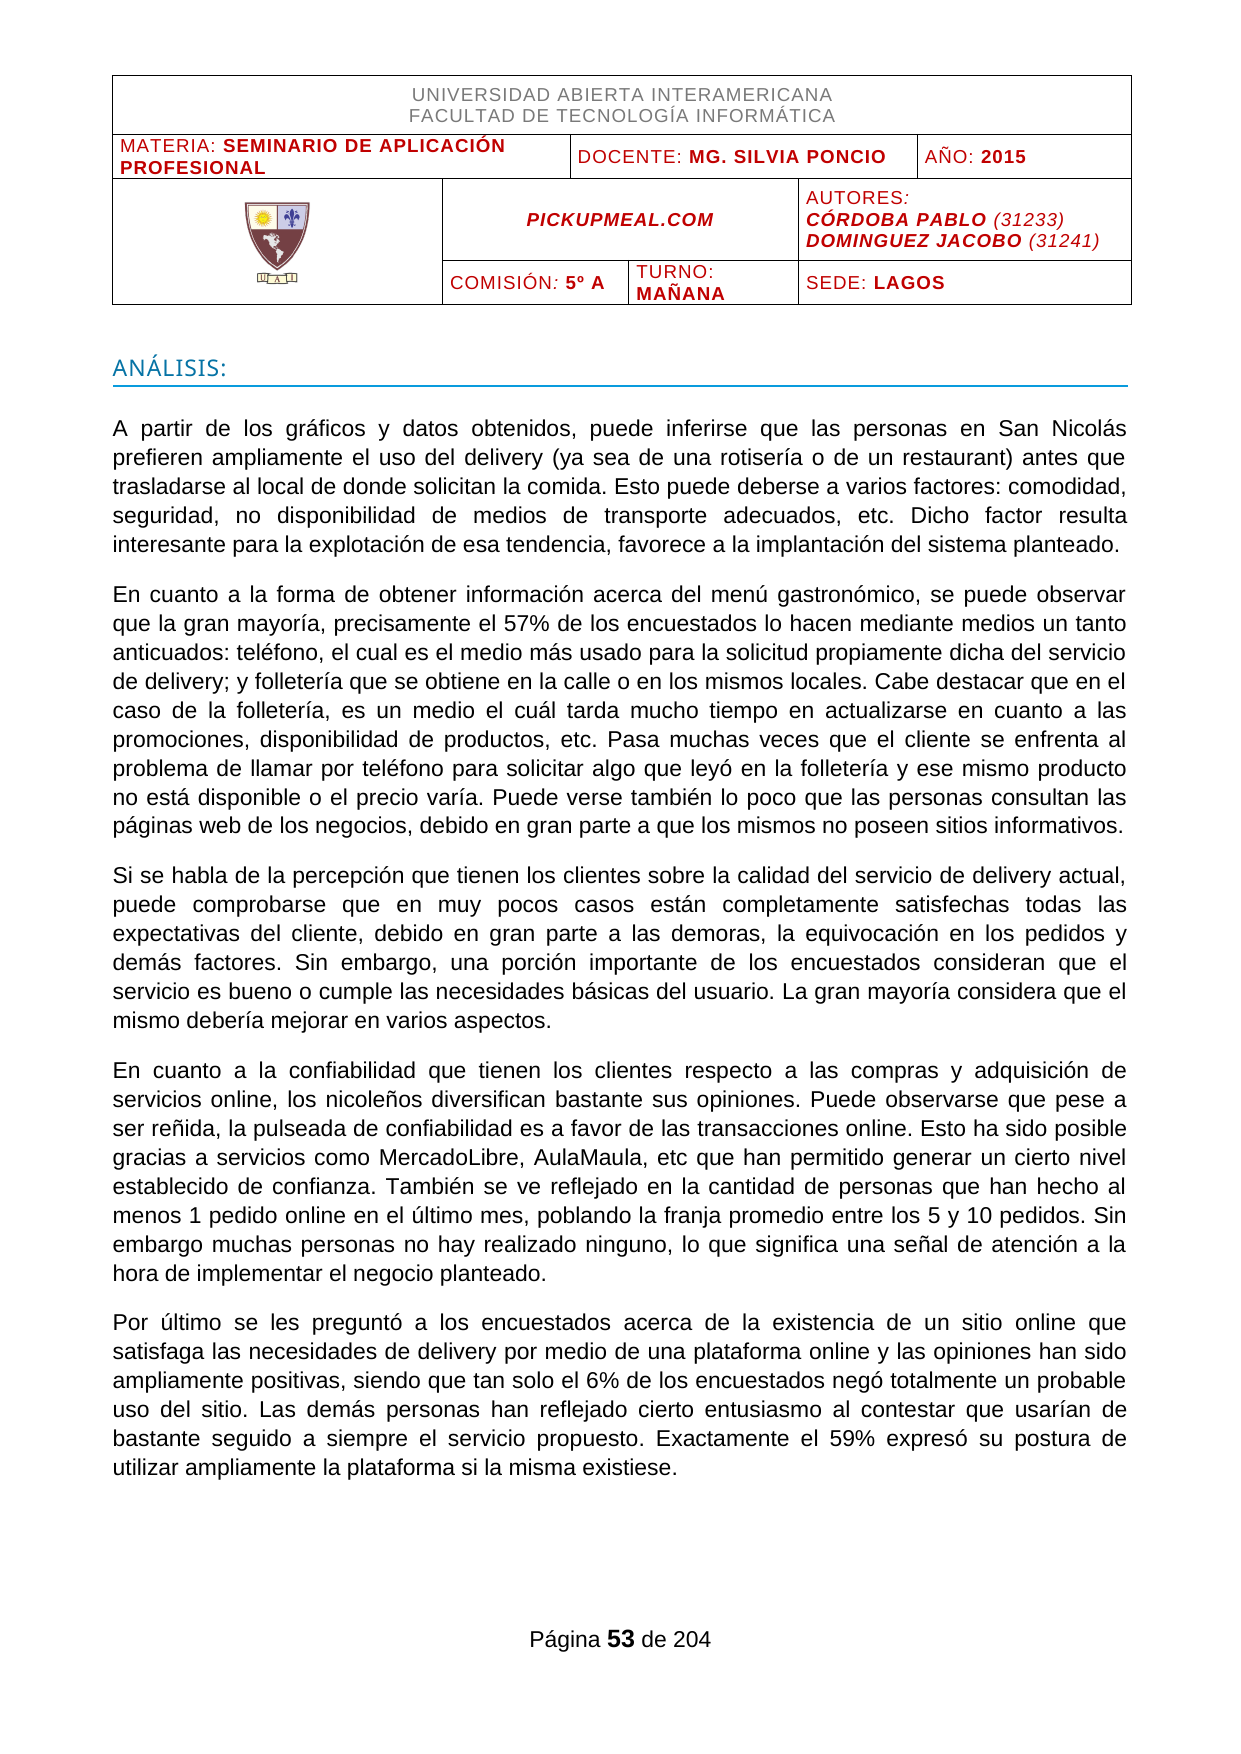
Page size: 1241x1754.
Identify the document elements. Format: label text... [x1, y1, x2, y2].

picture [230, 196, 325, 287]
text A partir de los gráficos y datos obtenidos, puede inferirse que las personas en San Nicolás prefieren ampliamente el uso del delivery (ya sea de una rotisería o de un restaurant) antes que trasladarse al local de donde solicitan la comida. Esto puede deberse a varios factores: comodidad, seguridad, no disponibilidad de medios de transporte adecuados, etc. Dicho factor resulta interesante para la explotación de esa tendencia, favorece a la implantación del sistema planteado. [112, 415, 1128, 557]
text En cuanto a la confiabilidad que tienen los clientes respecto a las compras y adquisición de servicios online, los nicoleños diversifican bastante sus opiniones. Puede observarse que pese a ser reñida, la pulseada de confiabilidad es a favor de las transacciones online. Esto ha sido posible gracias a servicios como MercadoLibre, AulaMaula, etc que han permitido generar un cierto nivel establecido de confianza. También se ve reflejado en la cantidad de personas que han hecho al menos 1 pedido online en el último mes, poblando la franja promedio entre los 5 y 10 pedidos. Sin embargo muchas personas no hay realizado ninguno, lo que significa una señal de atención a la hora de implementar el negocio planteado. [112, 1057, 1128, 1286]
text Si se habla de la percepción que tienen los clientes sobre la calidad del servicio de delivery actual, puede comprobarse que en muy pocos casos están completamente satisfechas todas las expectativas del cliente, debido en gran parte a las demoras, la equivocación en los pedidos y demás factores. Sin embargo, una porción importante de los encuestados consideran que el servicio es bueno o cumple las necesidades básicas del usuario. La gran mayoría considera que el mismo debería mejorar en varios aspectos. [112, 862, 1128, 1033]
text Por último se les preguntó a los encuestados acerca de la existencia de un sitio online que satisfaga las necesidades de delivery por medio de una plataforma online y las opiniones han sido ampliamente positivas, siendo que tan solo el 6% de los encuestados negó totalmente un probable uso del sitio. Las demás personas han reflejado cierto entusiasmo al contestar que usarían de bastante seguido a siempre el servicio propuesto. Exactamente el 59% expresó su postura de utilizar ampliamente la plataforma si la misma existiese. [112, 1309, 1128, 1480]
text En cuanto a la forma de obtener información acerca del menú gastronómico, se puede observar que la gran mayoría, precisamente el 57% de los encuestados lo hacen mediante medios un tanto anticuados: teléfono, el cual es el medio más usado para la solicitud propiamente dicha del servicio de delivery; y folletería que se obtiene en la calle o en los mismos locales. Cabe destacar que en el caso de la folletería, es un medio el cuál tarda mucho tiempo en actualizarse en cuanto a las promociones, disponibilidad de productos, etc. Pasa muchas veces que el cliente se enfrenta al problema de llamar por teléfono para solicitar algo que leyó en la folletería y ese mismo producto no está disponible o el precio varía. Puede verse también lo poco que las personas consultan las páginas web de los negocios, debido en gran parte a que los mismos no poseen sitios informativos. [112, 581, 1128, 839]
subtitle Análisis: [112, 352, 1128, 387]
